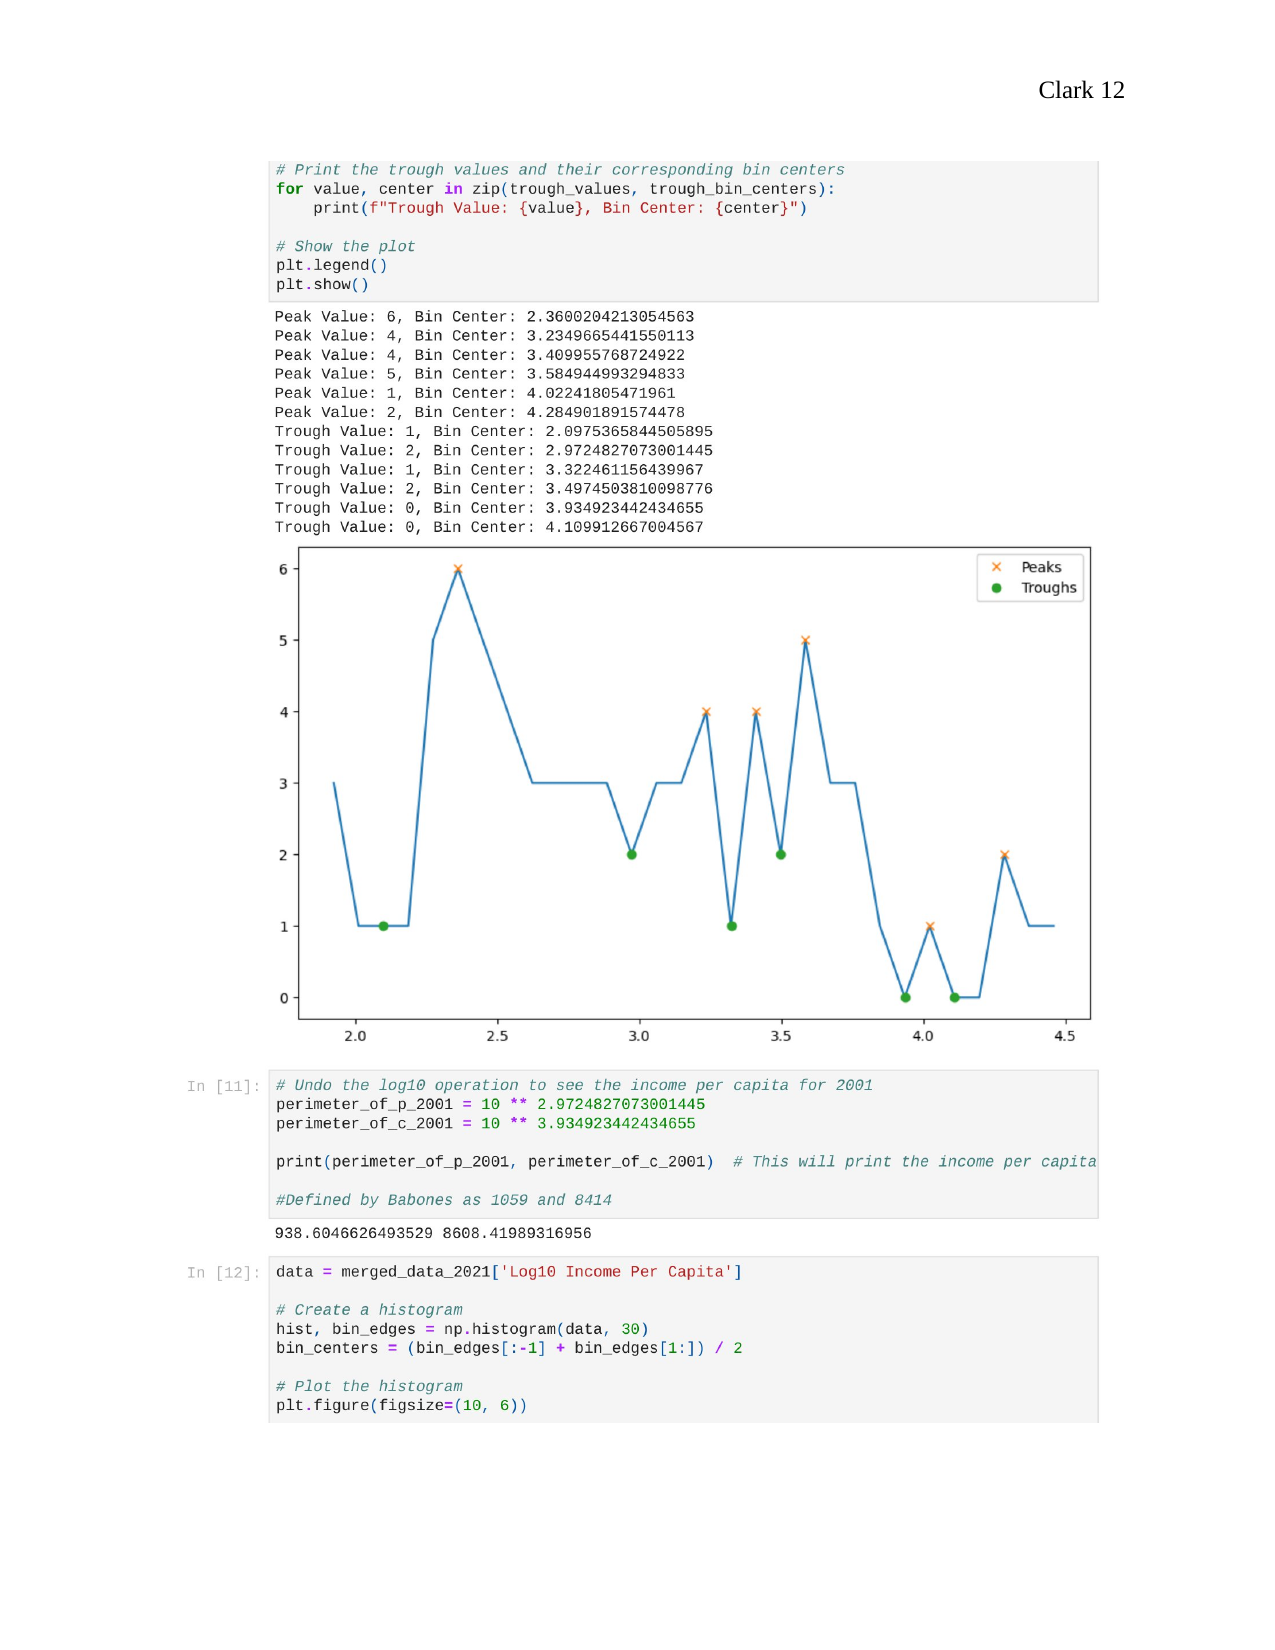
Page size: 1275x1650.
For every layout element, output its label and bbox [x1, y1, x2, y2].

picture [150, 161, 1125, 1423]
